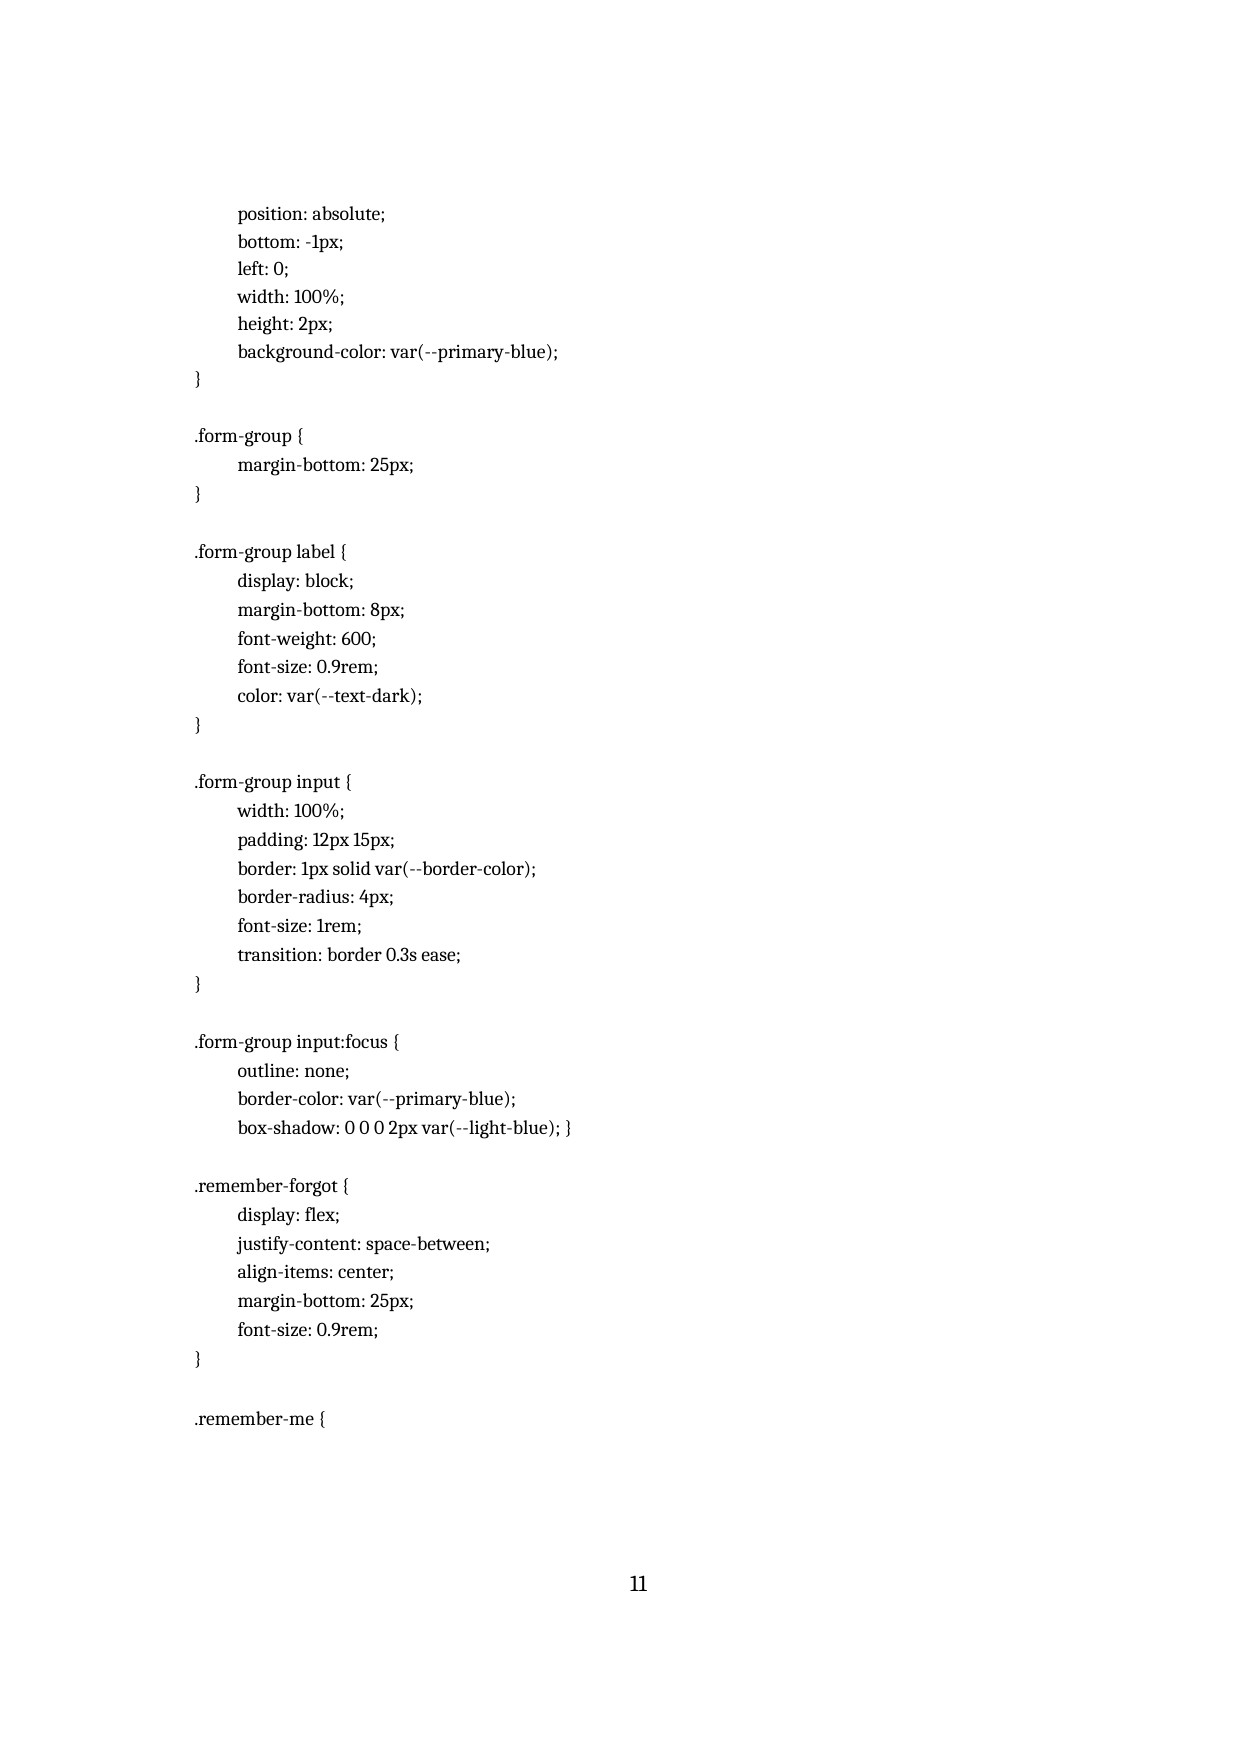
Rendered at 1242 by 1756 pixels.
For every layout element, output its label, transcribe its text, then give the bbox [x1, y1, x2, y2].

text .form-group label { display: block; margin-bottom: 8px; font-weight: 600; font-size: 0.9rem; color: var(--text-dark); } [194, 536, 522, 737]
text .form-group input:focus { outline: none; border-color: var(--primary-blue); box-shadow: 0 0 0 2px var(--light-blue); } [194, 1025, 687, 1140]
text .remember-me { [194, 1409, 1092, 1429]
text 11 [150, 1573, 646, 1596]
text position: absolute; bottom: -1px; left: 0; width: 100%; height: 2px; background-color: var(--primary-blue); } [194, 199, 672, 391]
text .form-group input { width: 100%; padding: 12px 15px; border: 1px solid var(--border-color); border-radius: 4px; font-size: 1rem; transition: border 0.3s ease; } [194, 766, 672, 996]
text .remember-forgot { display: flex; justify-content: space-between; align-items: center; margin-bottom: 25px; font-size: 0.9rem; } [194, 1170, 597, 1371]
text .form-group { margin-bottom: 25px; } [194, 420, 477, 507]
